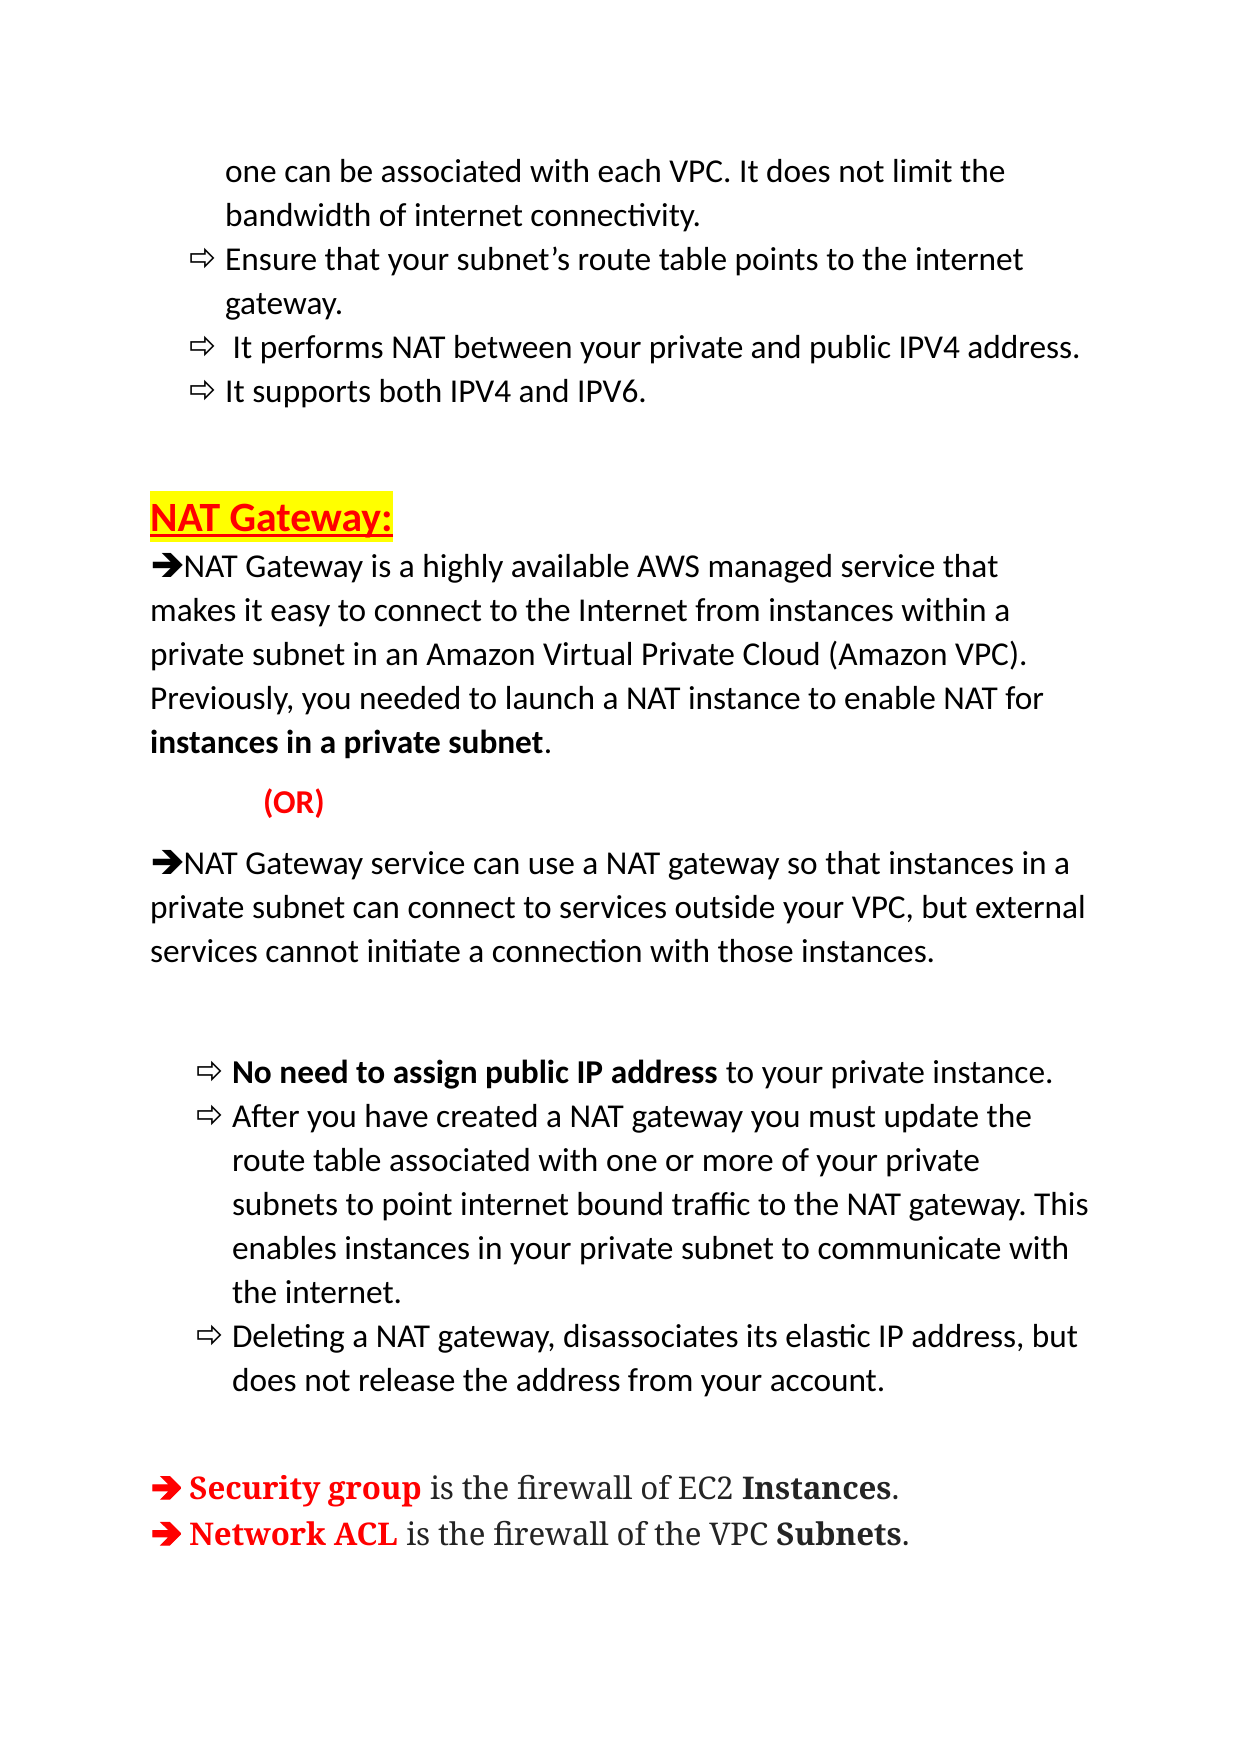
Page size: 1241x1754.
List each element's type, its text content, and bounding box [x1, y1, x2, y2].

list No need to assign public IP address to your private instance. [194, 1051, 1090, 1092]
list Ensure that your subnet’s route table points to the internet gateway. [187, 238, 1090, 323]
text NAT Gateway service can use a NAT gateway so that instances in a private subnet can connect to services outside your VPC, but external services cannot initiate a connection with those instances. [150, 842, 1090, 971]
text (OR) [150, 782, 1090, 822]
list It performs NAT between your private and public IPV4 address. [187, 326, 1090, 367]
text Security group is the firewall of EC2 Instances. Network ACL is the firewall of the VPC Subnets. [150, 1466, 1090, 1554]
list It supports both IPV4 and IPV6. [187, 370, 1090, 411]
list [187, 150, 1090, 235]
list Deleting a NAT gateway, disassociates its elastic IP address, but does not release the address from your account. [194, 1315, 1090, 1400]
text NAT Gateway: NAT Gateway is a highly available AWS managed service that makes it easy to connect to the Internet from instances within a private subnet in an Amazon Virtual Private Cloud (Amazon VPC). Previously, you needed to launch a NAT instance to enable NAT for instances in a private subnet. [150, 491, 1090, 762]
list After you have created a NAT gateway you must update the route table associated with one or more of your private subnets to point internet bound traffic to the NAT gateway. This enables instances in your private subnet to communicate with the internet. [194, 1095, 1090, 1312]
